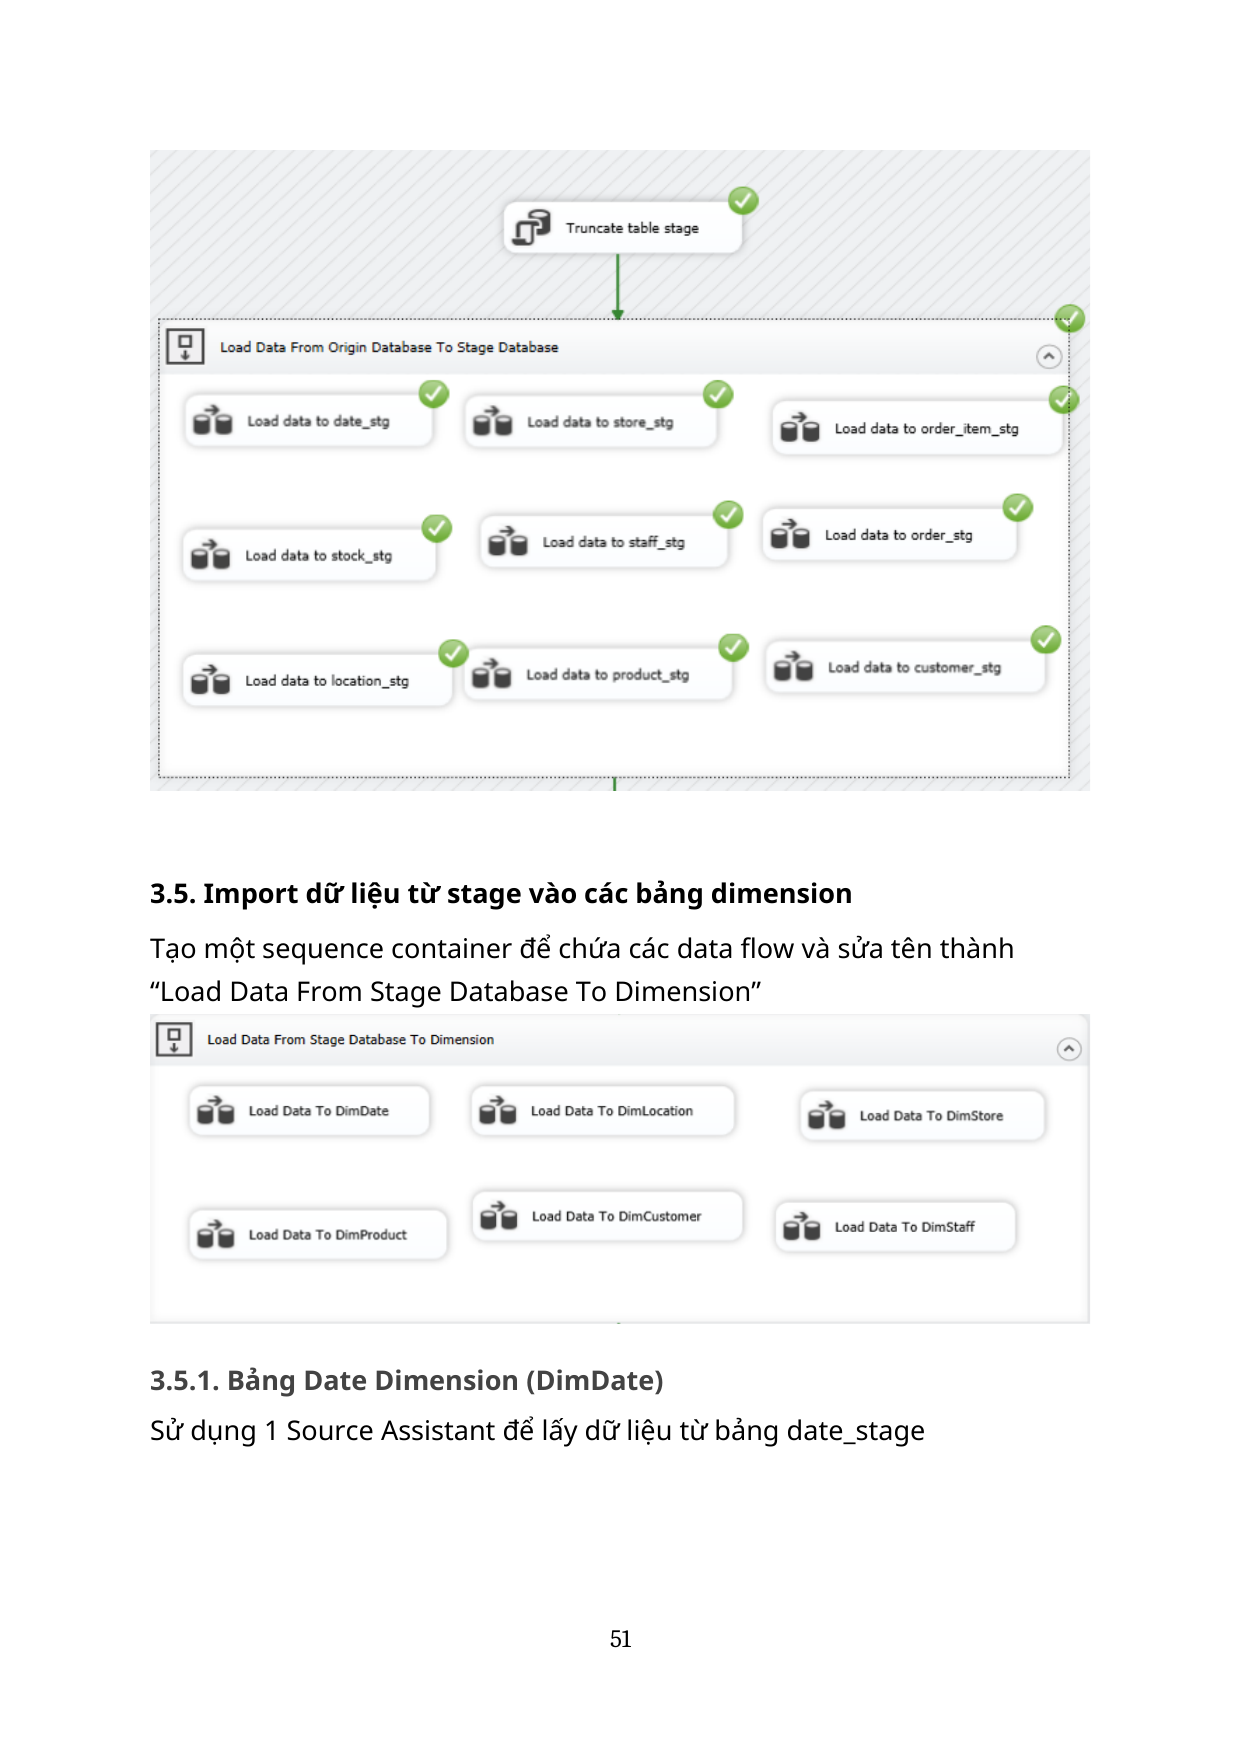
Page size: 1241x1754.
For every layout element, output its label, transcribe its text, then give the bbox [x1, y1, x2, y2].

subtitle 3.5. Import dữ liệu từ stage vào các bảng dimension [150, 875, 1090, 912]
picture [150, 1014, 1091, 1324]
text Sử dụng 1 Source Assistant để lấy dữ liệu từ bảng date_stage [150, 1412, 1090, 1448]
text Tạo một sequence container để chứa các data flow và sửa tên thành “Load Data From Stage Database To Dimension” [150, 930, 1090, 1009]
subtitle 3.5.1. Bảng Date Dimension (DimDate) [150, 1361, 1090, 1398]
picture [150, 150, 1091, 791]
